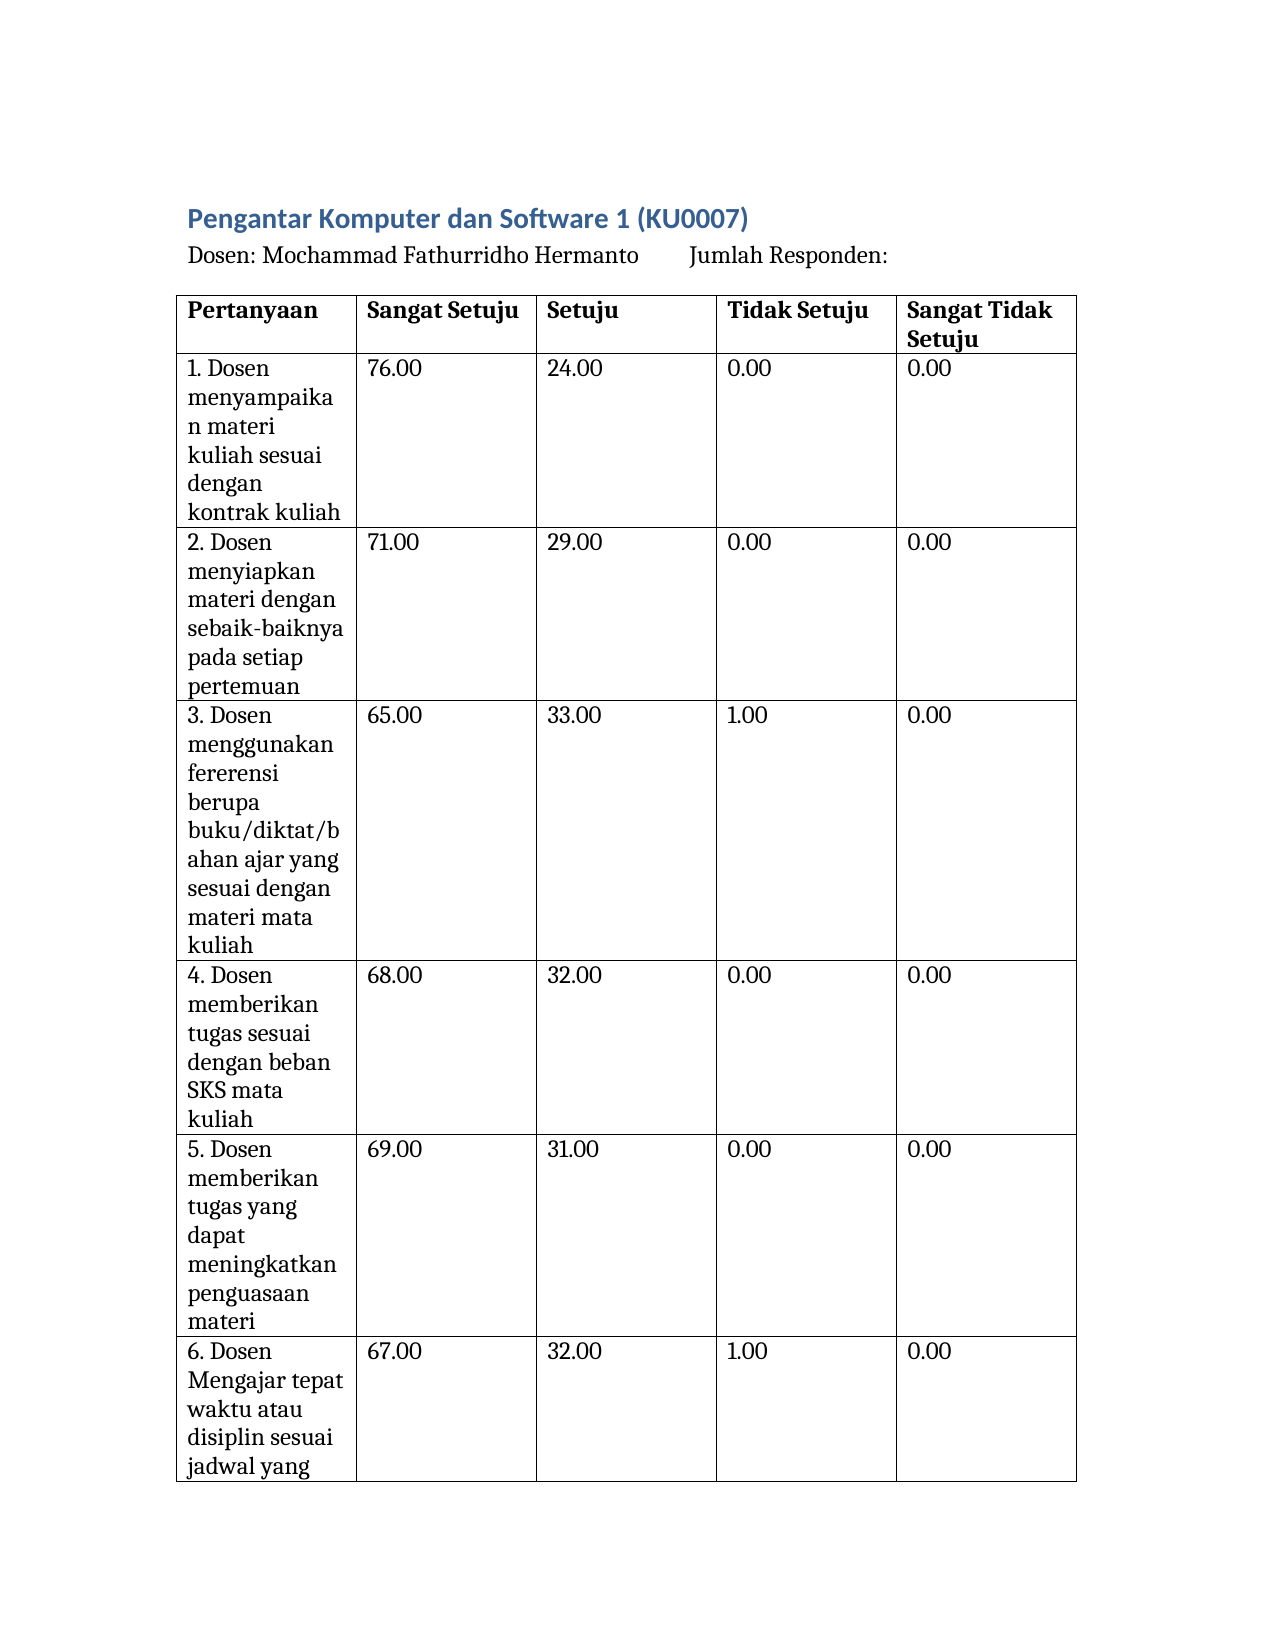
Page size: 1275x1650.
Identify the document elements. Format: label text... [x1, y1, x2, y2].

table_header Tidak Setuju [717, 296, 896, 353]
table_cell 0.00 [717, 354, 896, 527]
table_cell 0.00 [717, 1135, 896, 1336]
table_cell 65.00 [357, 701, 536, 960]
table_cell 68.00 [357, 961, 536, 1134]
table_cell 0.00 [717, 961, 896, 1134]
table_cell 1. Dosen menyampaikan materi kuliah sesuai dengan kontrak kuliah [177, 354, 356, 527]
table_cell 0.00 [897, 1337, 1076, 1481]
table_cell 69.00 [357, 1135, 536, 1336]
table_cell 2. Dosen menyiapkan materi dengan sebaik-baiknya pada setiap pertemuan [177, 528, 356, 700]
table_header Sangat Tidak Setuju [897, 296, 1076, 353]
table_header Setuju [537, 296, 716, 353]
table_cell 0.00 [897, 1135, 1076, 1336]
table_cell 67.00 [357, 1337, 536, 1481]
table_header Pertanyaan [177, 296, 356, 353]
table_cell 71.00 [357, 528, 536, 700]
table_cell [177, 1337, 356, 1481]
table_cell 0.00 [897, 961, 1076, 1134]
table_cell 1.00 [717, 1337, 896, 1481]
table_cell 3. Dosen menggunakan fererensi berupa buku/diktat/bahan ajar yang sesuai dengan materi mata kuliah [177, 701, 356, 960]
table_cell 29.00 [537, 528, 716, 700]
table_cell 0.00 [897, 528, 1076, 700]
table_cell 32.00 [537, 961, 716, 1134]
table_cell 76.00 [357, 354, 536, 527]
table_cell 31.00 [537, 1135, 716, 1336]
table_cell 5. Dosen memberikan tugas yang dapat meningkatkan penguasaan materi [177, 1135, 356, 1336]
table_cell 32.00 [537, 1337, 716, 1481]
table_cell 0.00 [897, 701, 1076, 960]
table_cell 0.00 [717, 528, 896, 700]
table_cell 4. Dosen memberikan tugas sesuai dengan beban SKS mata kuliah [177, 961, 356, 1134]
table_cell 1.00 [717, 701, 896, 960]
table_header Sangat Setuju [357, 296, 536, 353]
table_cell 24.00 [537, 354, 716, 527]
table_cell 33.00 [537, 701, 716, 960]
subtitle Pengantar Komputer dan Software 1 (KU0007) [187, 200, 1087, 236]
text Dosen: Mochammad Fathurridho Hermanto Jumlah Responden: [187, 241, 1087, 270]
table_cell 0.00 [897, 354, 1076, 527]
